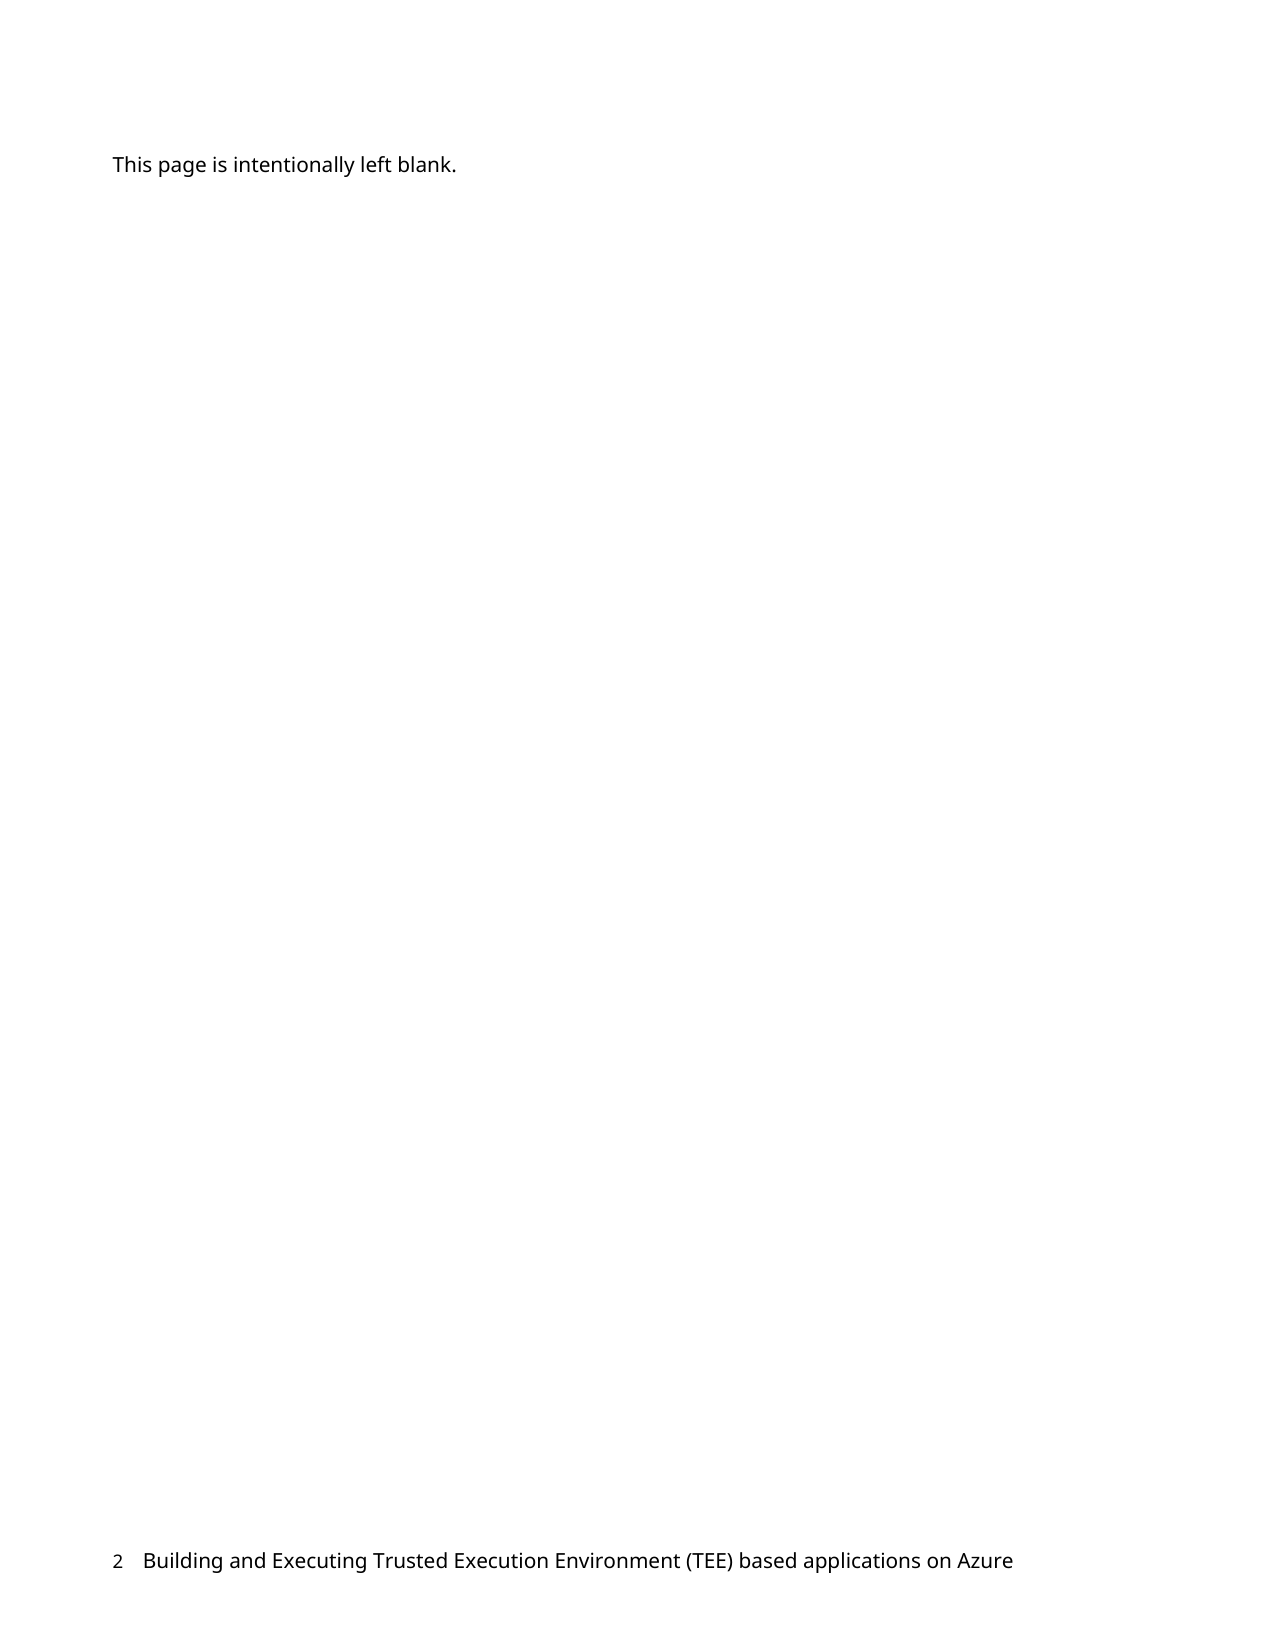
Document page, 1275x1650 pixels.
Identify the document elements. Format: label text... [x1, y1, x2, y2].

text This page is intentionally left blank. [112, 150, 852, 178]
